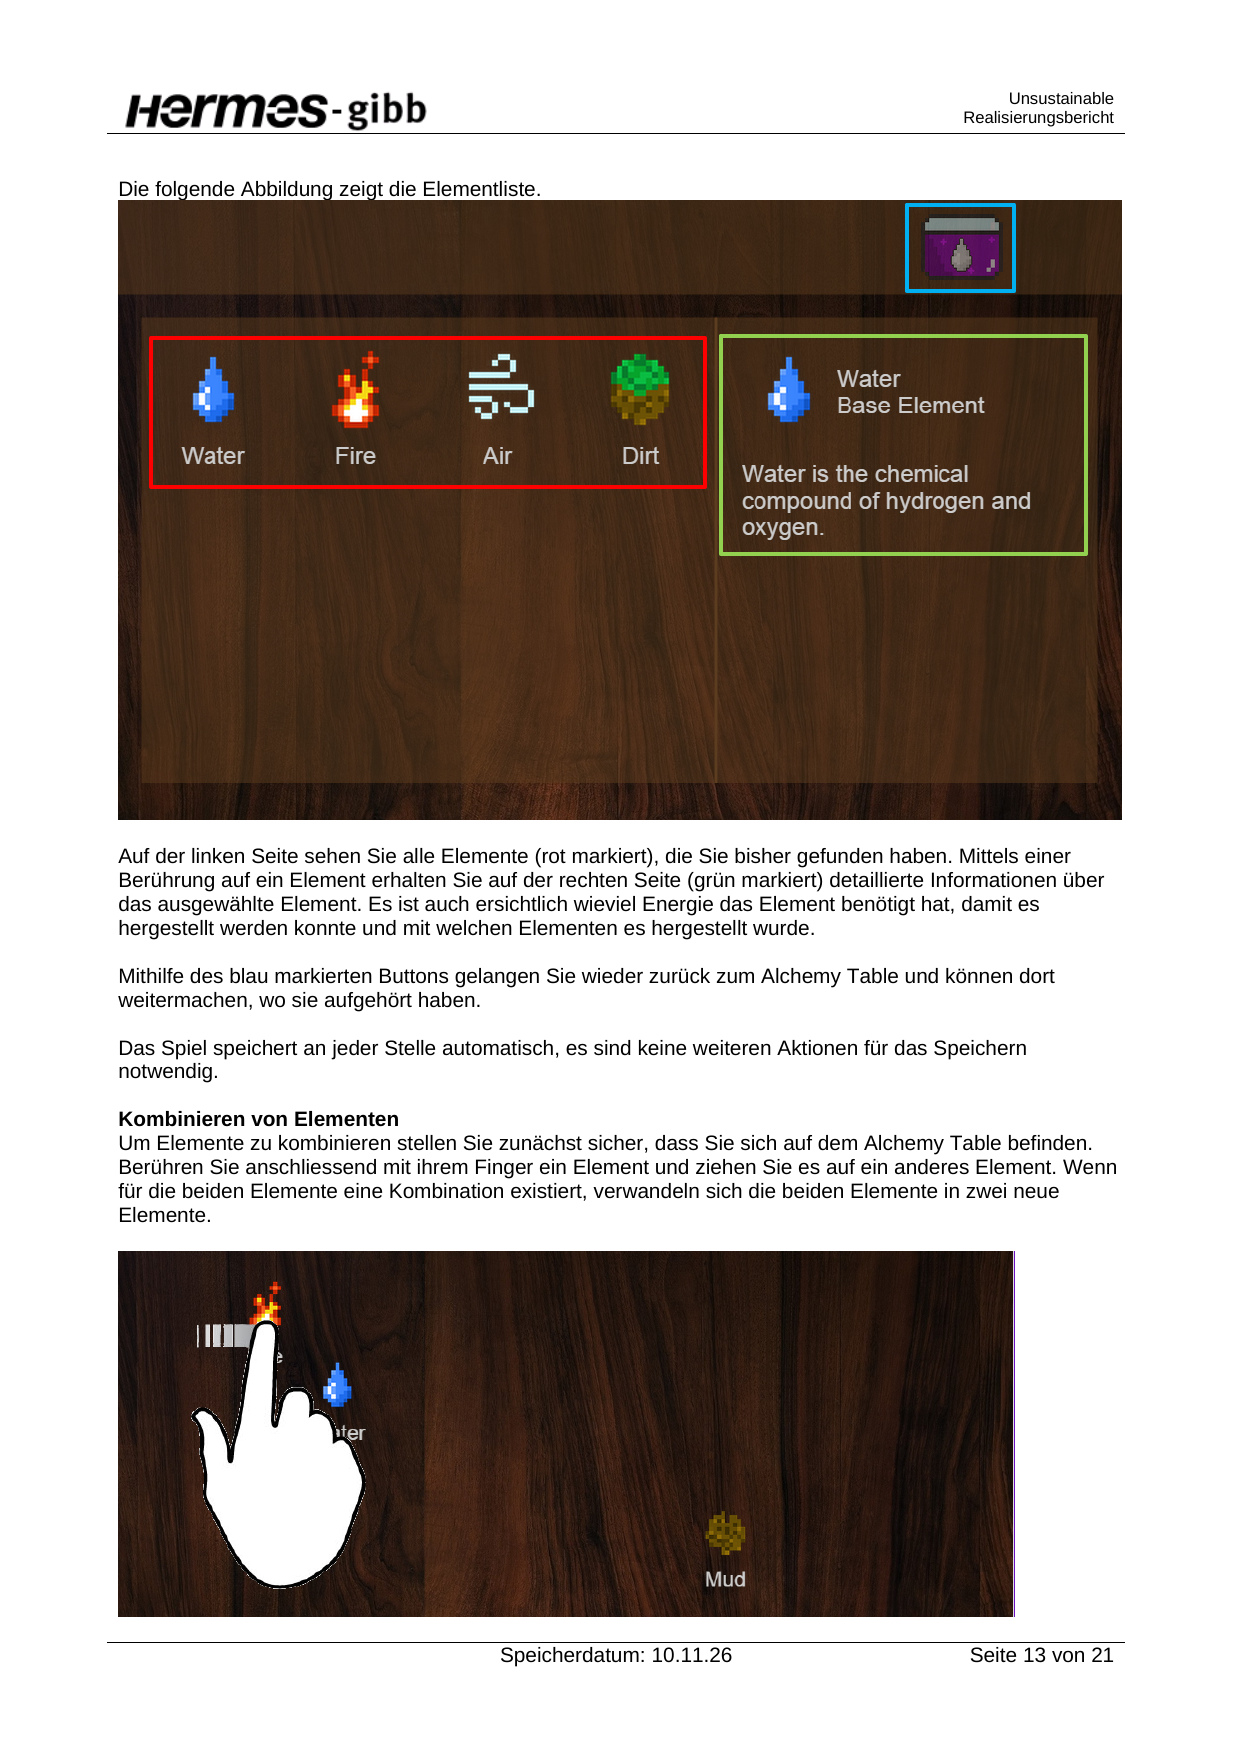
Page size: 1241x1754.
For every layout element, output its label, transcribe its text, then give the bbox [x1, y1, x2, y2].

picture [118, 200, 1122, 820]
text Um Elemente zu kombinieren stellen Sie zunächst sicher, dass Sie sich auf dem Alchemy Table befinden. Berühren Sie anschliessend mit ihrem Finger ein Element und ziehen Sie es auf ein anderes Element. Wenn für die beiden Elemente eine Kombination existiert, verwandeln sich die beiden Elemente in zwei neue Elemente. [118, 1131, 1122, 1227]
text Das Spiel speichert an jeder Stelle automatisch, es sind keine weiteren Aktionen für das Speichern notwendig. [118, 1035, 1122, 1083]
text Mithilfe des blau markierten Buttons gelangen Sie wieder zurück zum Alchemy Table und können dort weitermachen, wo sie aufgehört haben. [118, 963, 1122, 1011]
picture [118, 1251, 1015, 1617]
text Auf der linken Seite sehen Sie alle Elemente (rot markiert), die Sie bisher gefunden haben. Mittels einer Berührung auf ein Element erhalten Sie auf der rechten Seite (grün markiert) detaillierte Informationen über das ausgewählte Element. Es ist auch ersichtlich wieviel Energie das Element benötigt hat, damit es hergestellt werden konnte und mit welchen Elementen es hergestellt wurde. [118, 844, 1122, 939]
text Kombinieren von Elementen [118, 1107, 1122, 1131]
text Die folgende Abbildung zeigt die Elementliste. [118, 177, 1122, 200]
